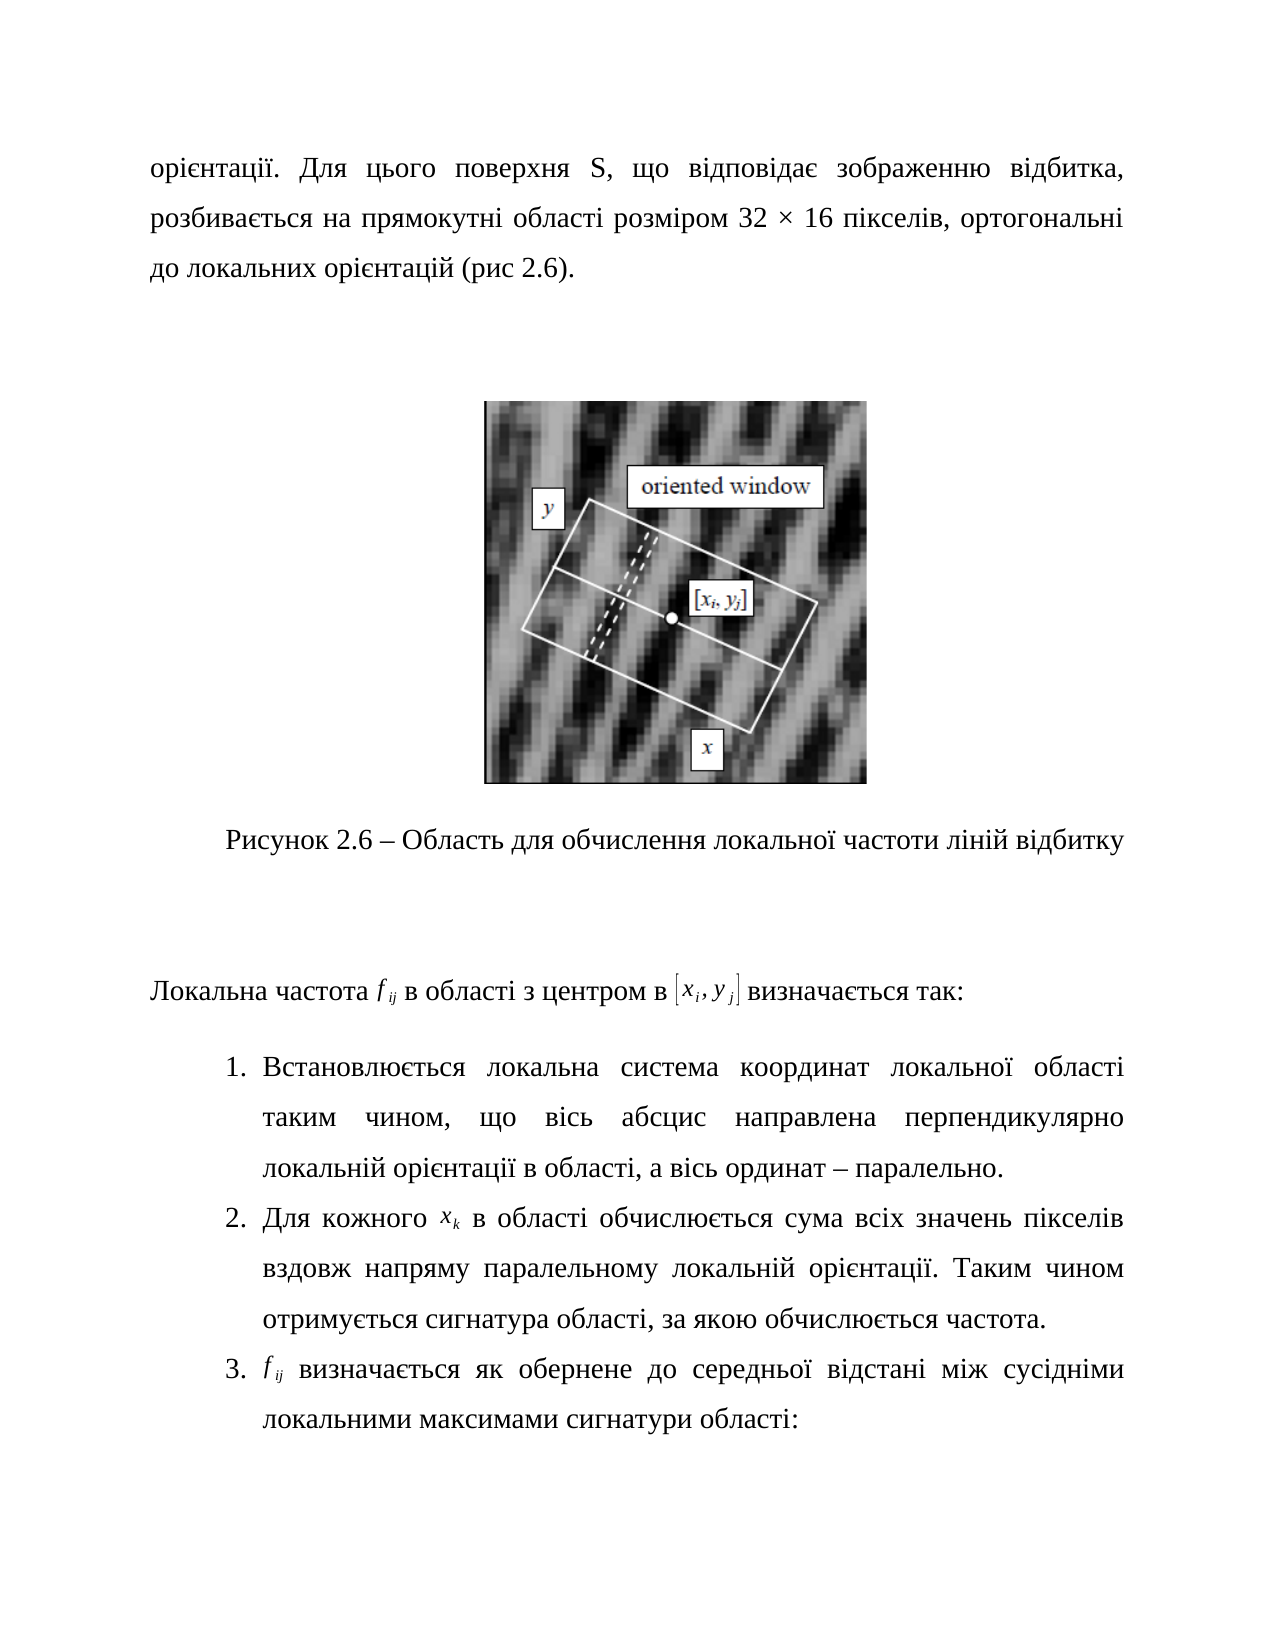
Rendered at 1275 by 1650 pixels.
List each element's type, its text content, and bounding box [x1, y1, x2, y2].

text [150, 150, 1125, 284]
list визначається як обернене до середньої відстані між сусідніми локальними максимами сигнатури області: [225, 1351, 1125, 1435]
text Локальна частота в області з центром в визначається так: [150, 973, 1125, 1007]
text Рисунок 2.6 – Область для обчислення локальної частоти ліній відбитку [150, 822, 1125, 856]
list Для кожного в області обчислюється сума всіх значень пікселів вздовж напряму паралельному локальній орієнтації. Таким чином отримується сигнатура області, за якою обчислюється частота. [225, 1200, 1125, 1334]
picture [483, 401, 867, 784]
list Встановлюється локальна система координат локальної області таким чином, що вісь абсцис направлена перпендикулярно локальній орієнтації в області, а вісь ординат – паралельно. [225, 1049, 1125, 1183]
